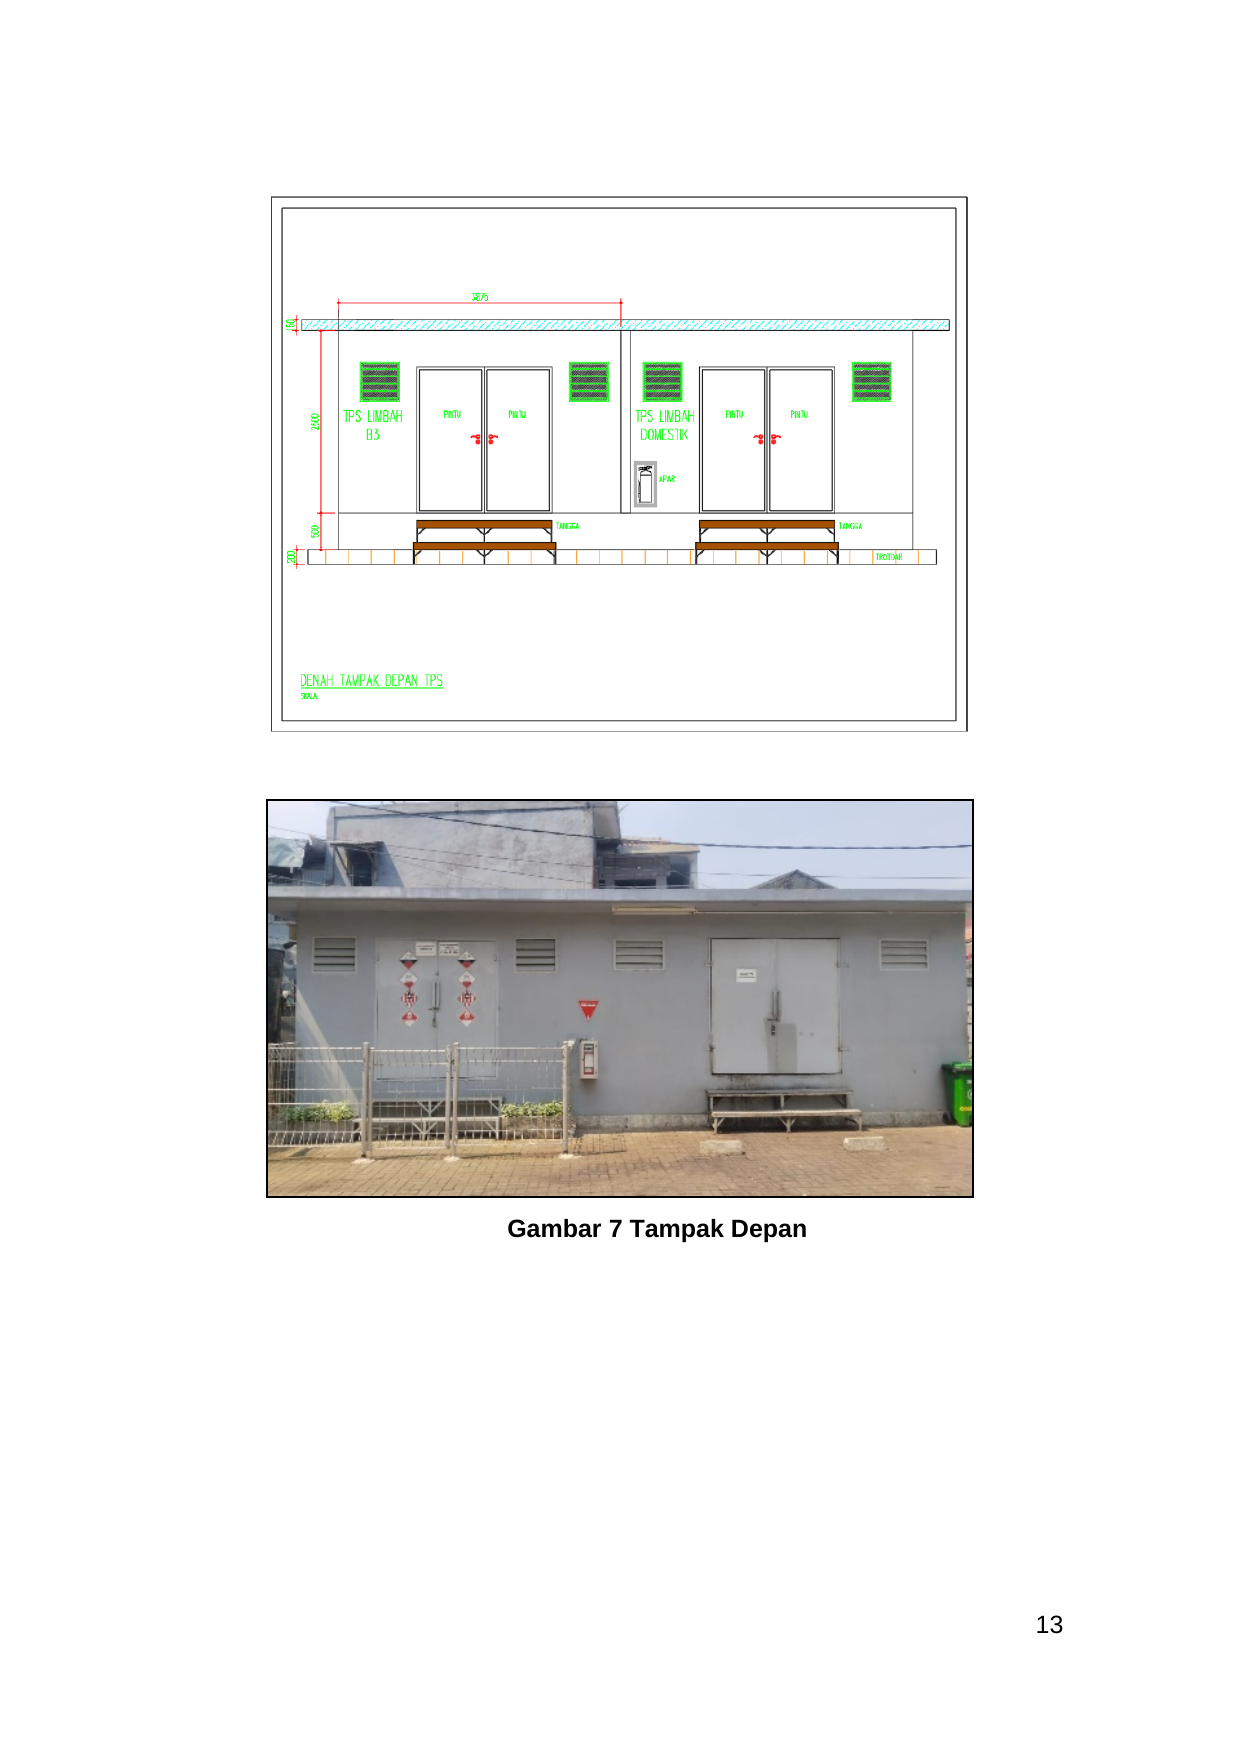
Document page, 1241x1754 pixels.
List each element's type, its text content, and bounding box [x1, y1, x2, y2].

picture [265, 189, 975, 737]
text Gambar 7 Tampak Depan [251, 1214, 1063, 1243]
picture [268, 801, 972, 1196]
